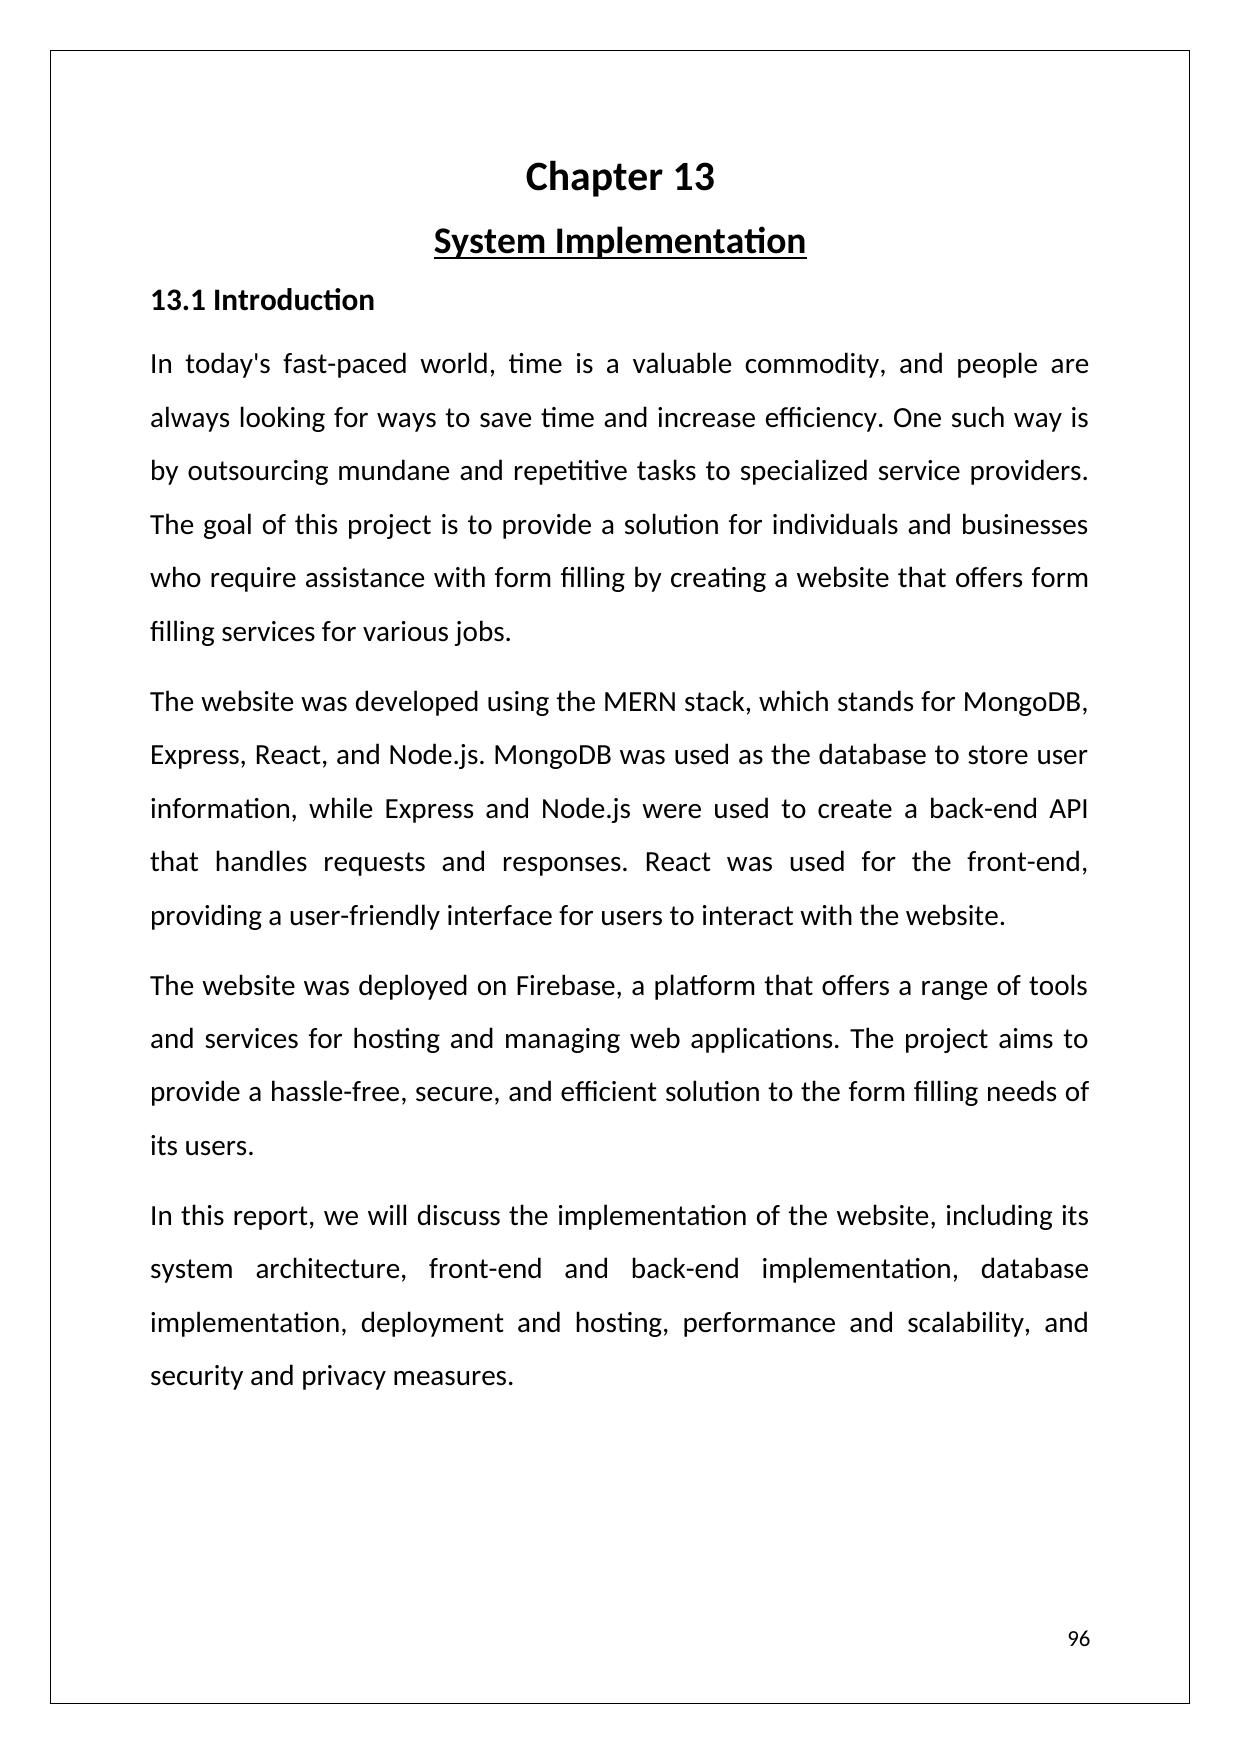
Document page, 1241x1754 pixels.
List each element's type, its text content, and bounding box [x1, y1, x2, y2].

text 13.1 Introduction [150, 280, 1090, 318]
text Chapter 13 [150, 150, 1090, 201]
text The website was deployed on Firebase, a platform that offers a range of tools and services for hosting and managing web applications. The project aims to provide a hassle-free, secure, and efficient solution to the form filling needs of its users. [150, 967, 1090, 1163]
text System Implementation [150, 217, 1090, 263]
text The website was developed using the MERN stack, which stands for MongoDB, Express, React, and Node.js. MongoDB was used as the database to store user information, while Express and Node.js were used to create a back-end API that handles requests and responses. React was used for the front-end, providing a user-friendly interface for users to interact with the website. [150, 683, 1090, 932]
text In this report, we will discuss the implementation of the website, including its system architecture, front-end and back-end implementation, database implementation, deployment and hosting, performance and scalability, and security and privacy measures. [150, 1197, 1090, 1393]
text In today's fast-paced world, time is a valuable commodity, and people are always looking for ways to save time and increase efficiency. One such way is by outsourcing mundane and repetitive tasks to specialized service providers. The goal of this project is to provide a solution for individuals and businesses who require assistance with form filling by creating a website that offers form filling services for various jobs. [150, 346, 1090, 648]
